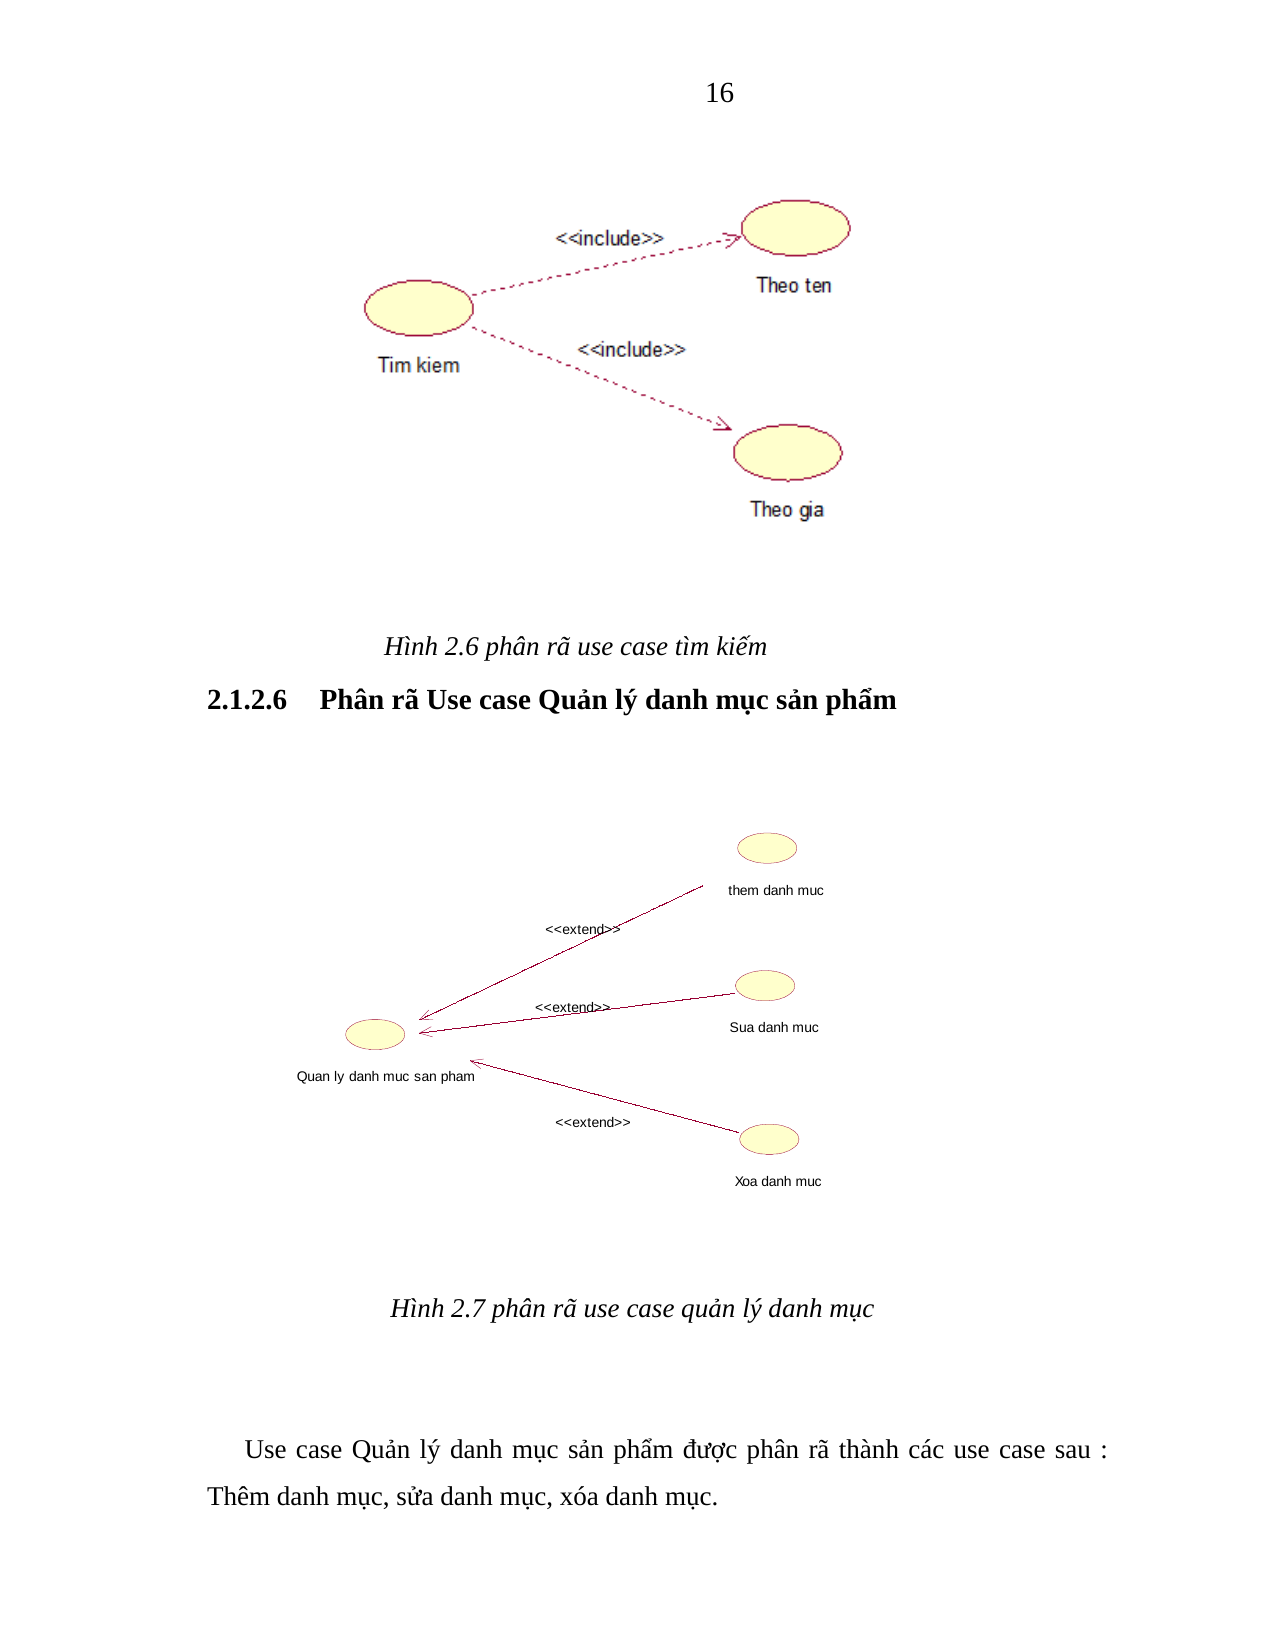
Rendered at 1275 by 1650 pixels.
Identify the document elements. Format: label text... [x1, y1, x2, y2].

text Use case Quản lý danh mục sản phẩm được phân rã thành các use case sau : Thêm danh mục, sửa danh mục, xóa danh mục. [207, 1434, 1109, 1511]
picture [244, 147, 1142, 614]
text Hình 2.6 phân rã use case tìm kiếm [357, 630, 1157, 661]
subtitle Phân rã Use case Quản lý danh mục sản phẩm [207, 682, 1157, 716]
